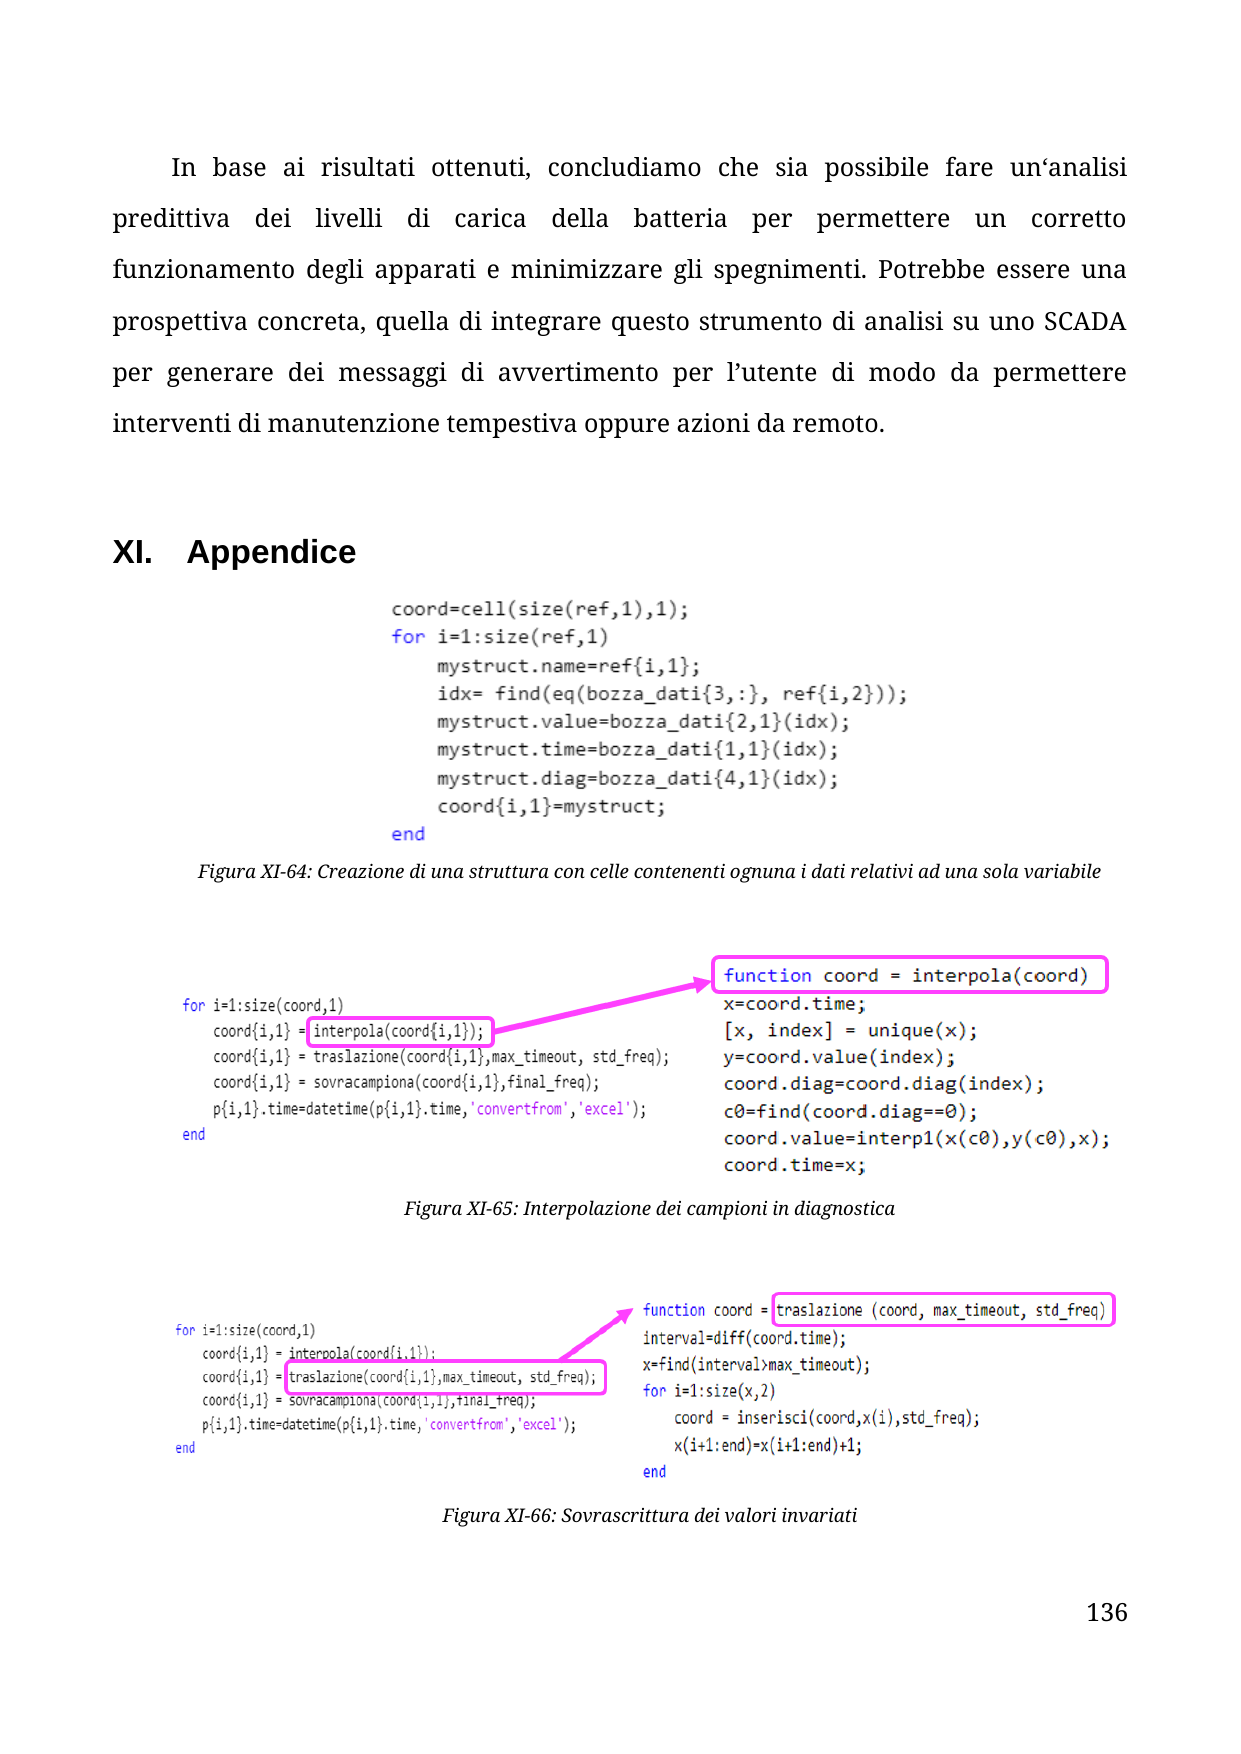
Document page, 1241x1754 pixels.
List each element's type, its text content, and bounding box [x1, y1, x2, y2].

picture [383, 596, 916, 846]
subtitle Appendice [112, 532, 1128, 571]
picture [171, 1284, 1117, 1486]
picture [177, 947, 1122, 1183]
text In base ai risultati ottenuti, concludiamo che sia possibile fare un‘analisi predittiva dei livelli di carica della batteria per permettere un corretto funzionamento degli apparati e minimizzare gli spegnimenti. Potrebbe essere una prospettiva concreta, quella di integrare questo strumento di analisi su uno SCADA per generare dei messaggi di avvertimento per l’utente di modo da permettere interventi di manutenzione tempestiva oppure azioni da remoto. [112, 150, 1128, 439]
